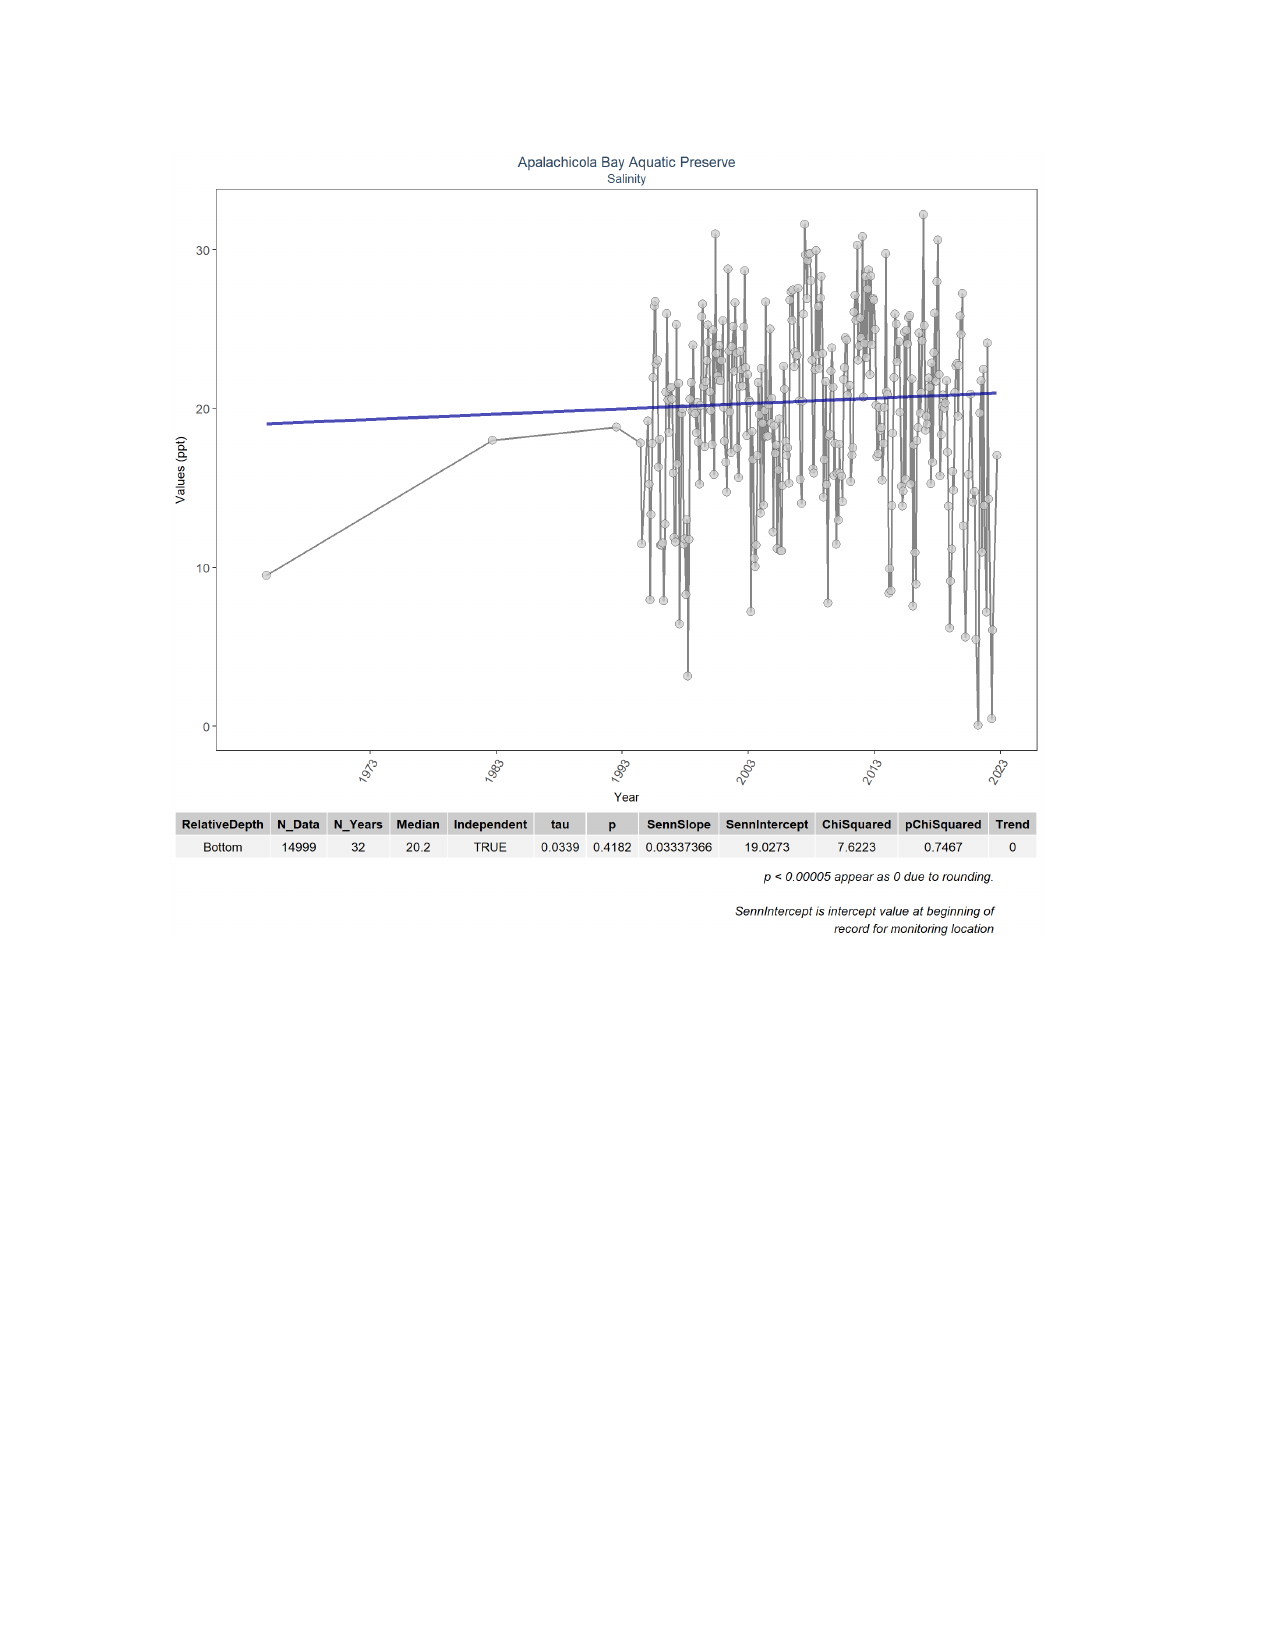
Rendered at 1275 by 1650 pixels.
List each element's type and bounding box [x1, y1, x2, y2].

picture [168, 150, 1044, 938]
